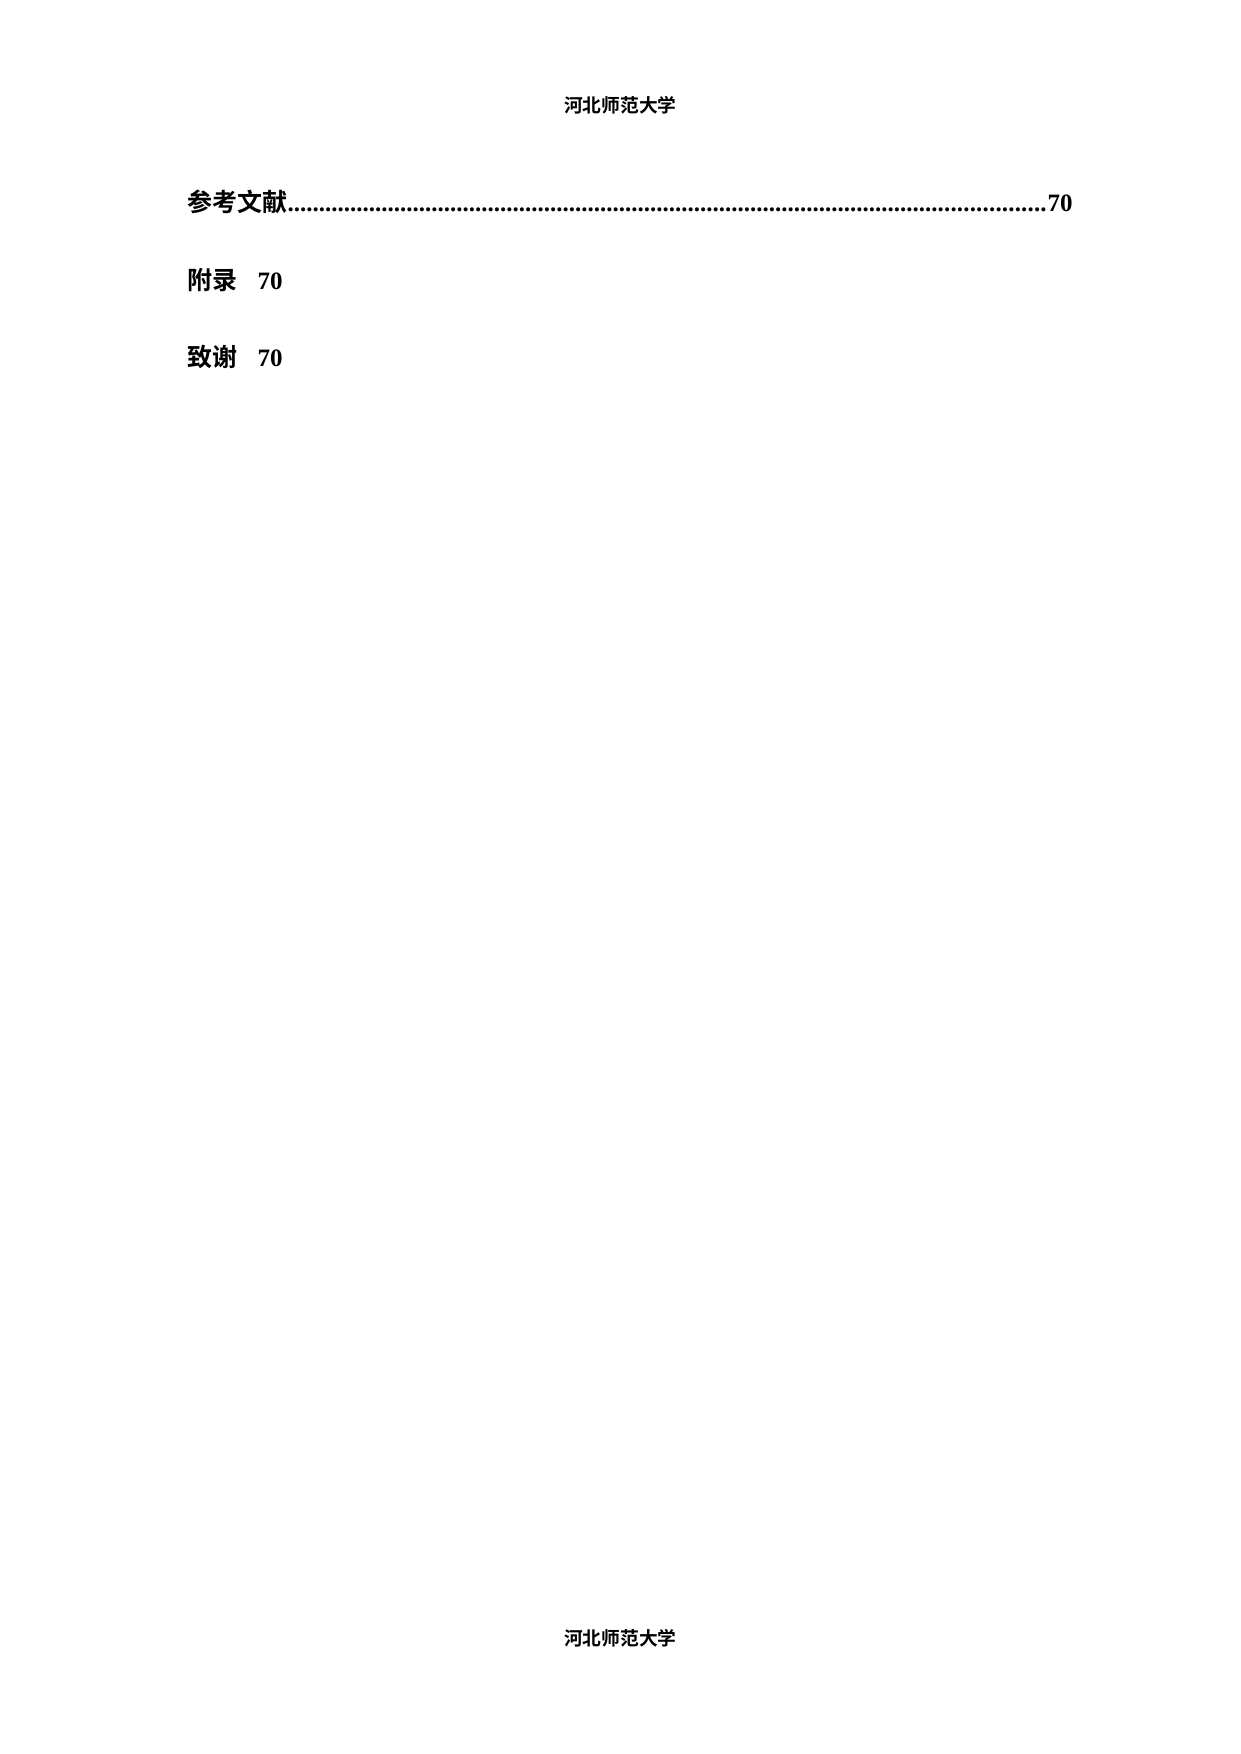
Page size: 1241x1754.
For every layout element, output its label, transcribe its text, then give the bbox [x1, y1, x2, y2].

text 附录 70 [187, 246, 1053, 311]
text 参考文献 70 [187, 168, 1053, 233]
text 致谢 70 [187, 323, 1053, 388]
